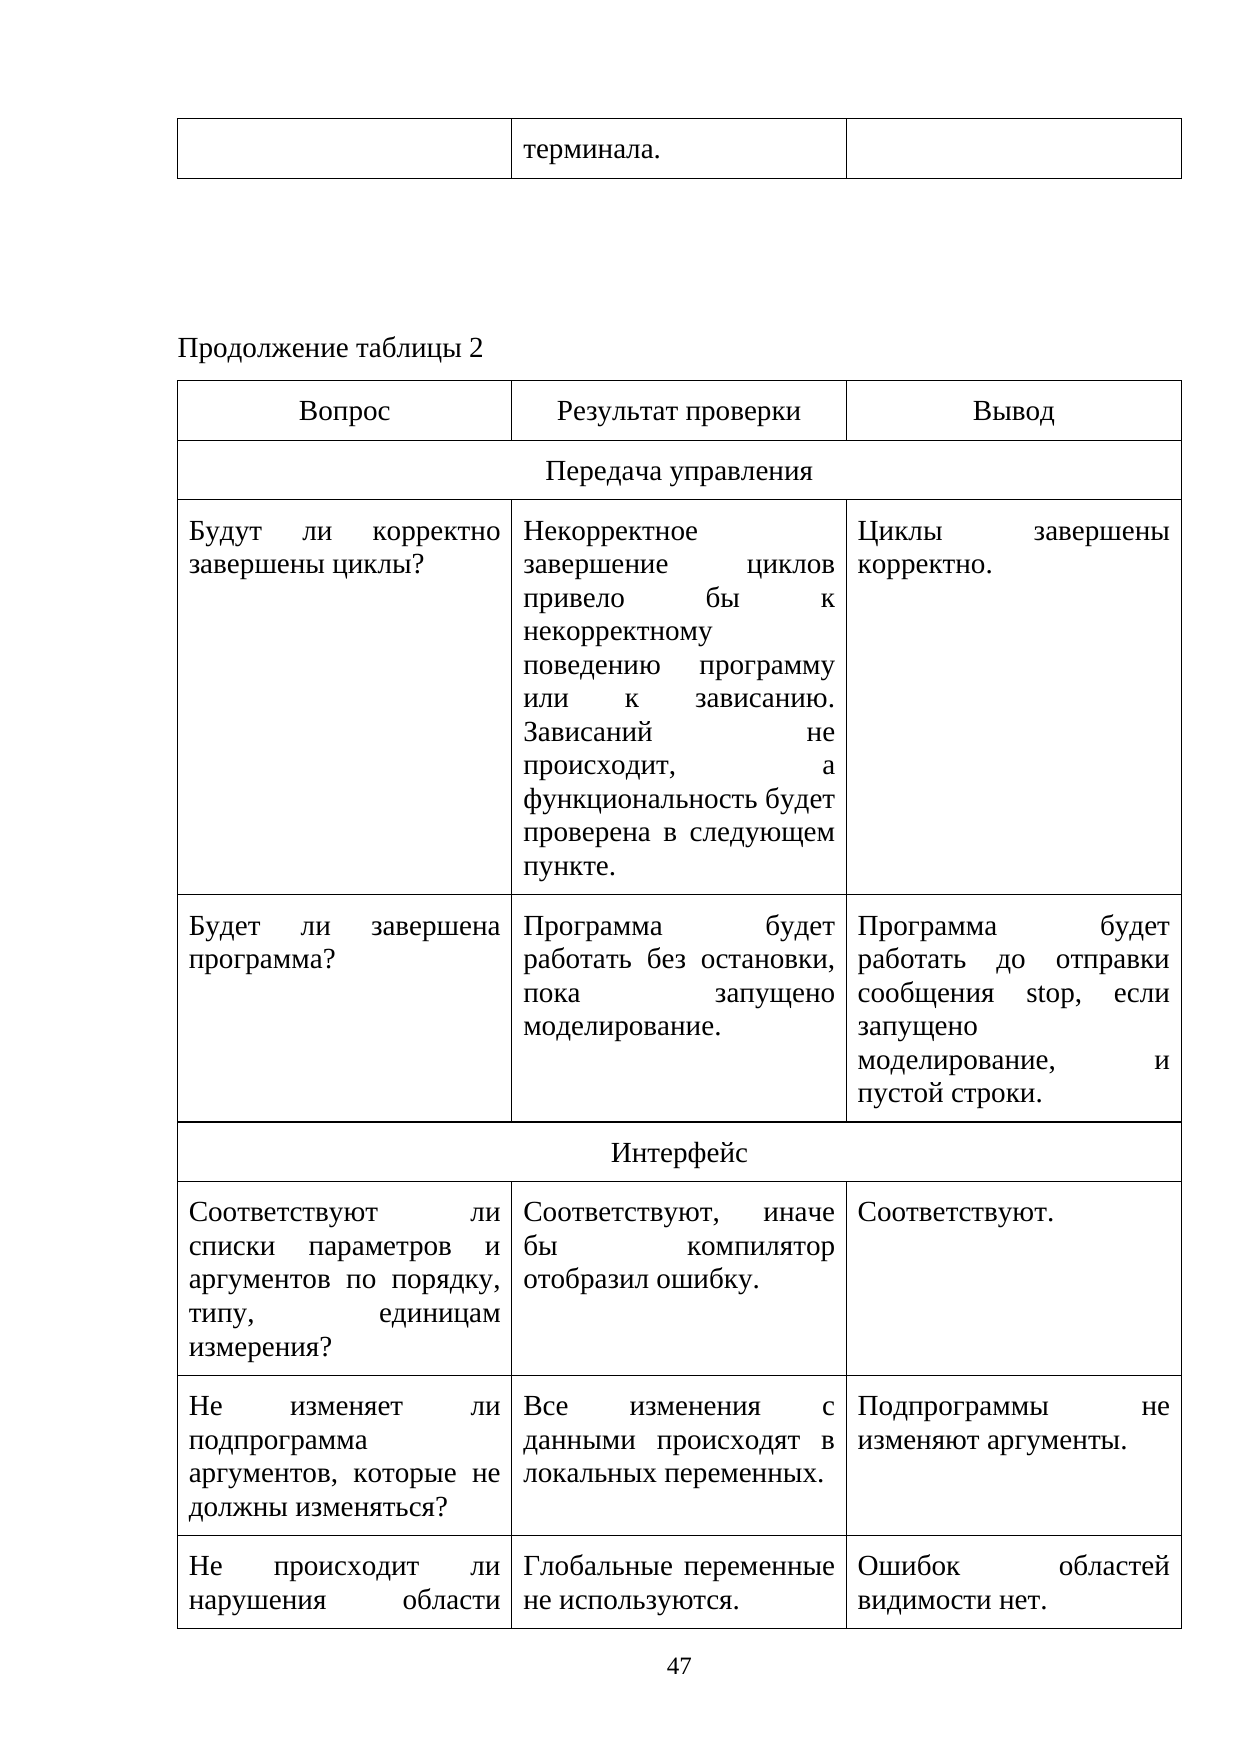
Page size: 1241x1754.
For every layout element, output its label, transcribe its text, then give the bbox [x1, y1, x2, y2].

table_cell Интерфейс [178, 1123, 1181, 1181]
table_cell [512, 1536, 846, 1628]
table_cell Все изменения с данными происходят в локальных переменных. [512, 1376, 846, 1535]
table_cell Соответствуют ли списки параметров и аргументов по порядку, типу, единицам измерения? [178, 1182, 511, 1375]
text Продолжение таблицы 2 [177, 330, 1181, 363]
table_cell Подпрограммы не изменяют аргументы. [847, 1376, 1181, 1535]
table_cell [512, 119, 846, 178]
table_cell Передача управления [178, 441, 1181, 499]
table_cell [847, 119, 1181, 178]
table_header Вывод [847, 381, 1181, 439]
table_cell Некорректное завершение циклов привело бы к некорректному поведению программу или к зависанию. Зависаний не происходит, а функциональность будет проверена в следующем пункте. [512, 500, 846, 894]
table_cell Программа будет работать до отправки сообщения stop, если запущено моделирование, и пустой строки. [847, 895, 1181, 1121]
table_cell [847, 1536, 1181, 1628]
table_header Результат проверки [512, 381, 846, 439]
table_cell Будут ли корректно завершены циклы? [178, 500, 511, 894]
table_cell Соответствуют, иначе бы компилятор отобразил ошибку. [512, 1182, 846, 1375]
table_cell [178, 119, 511, 178]
table_cell Циклы завершены корректно. [847, 500, 1181, 894]
table_header Вопрос [178, 381, 511, 439]
table_cell Не изменяет ли подпрограмма аргументов, которые не должны изменяться? [178, 1376, 511, 1535]
table_cell Соответствуют. [847, 1182, 1181, 1375]
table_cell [178, 1536, 511, 1628]
table_cell Программа будет работать без остановки, пока запущено моделирование. [512, 895, 846, 1121]
table_cell Будет ли завершена программа? [178, 895, 511, 1121]
